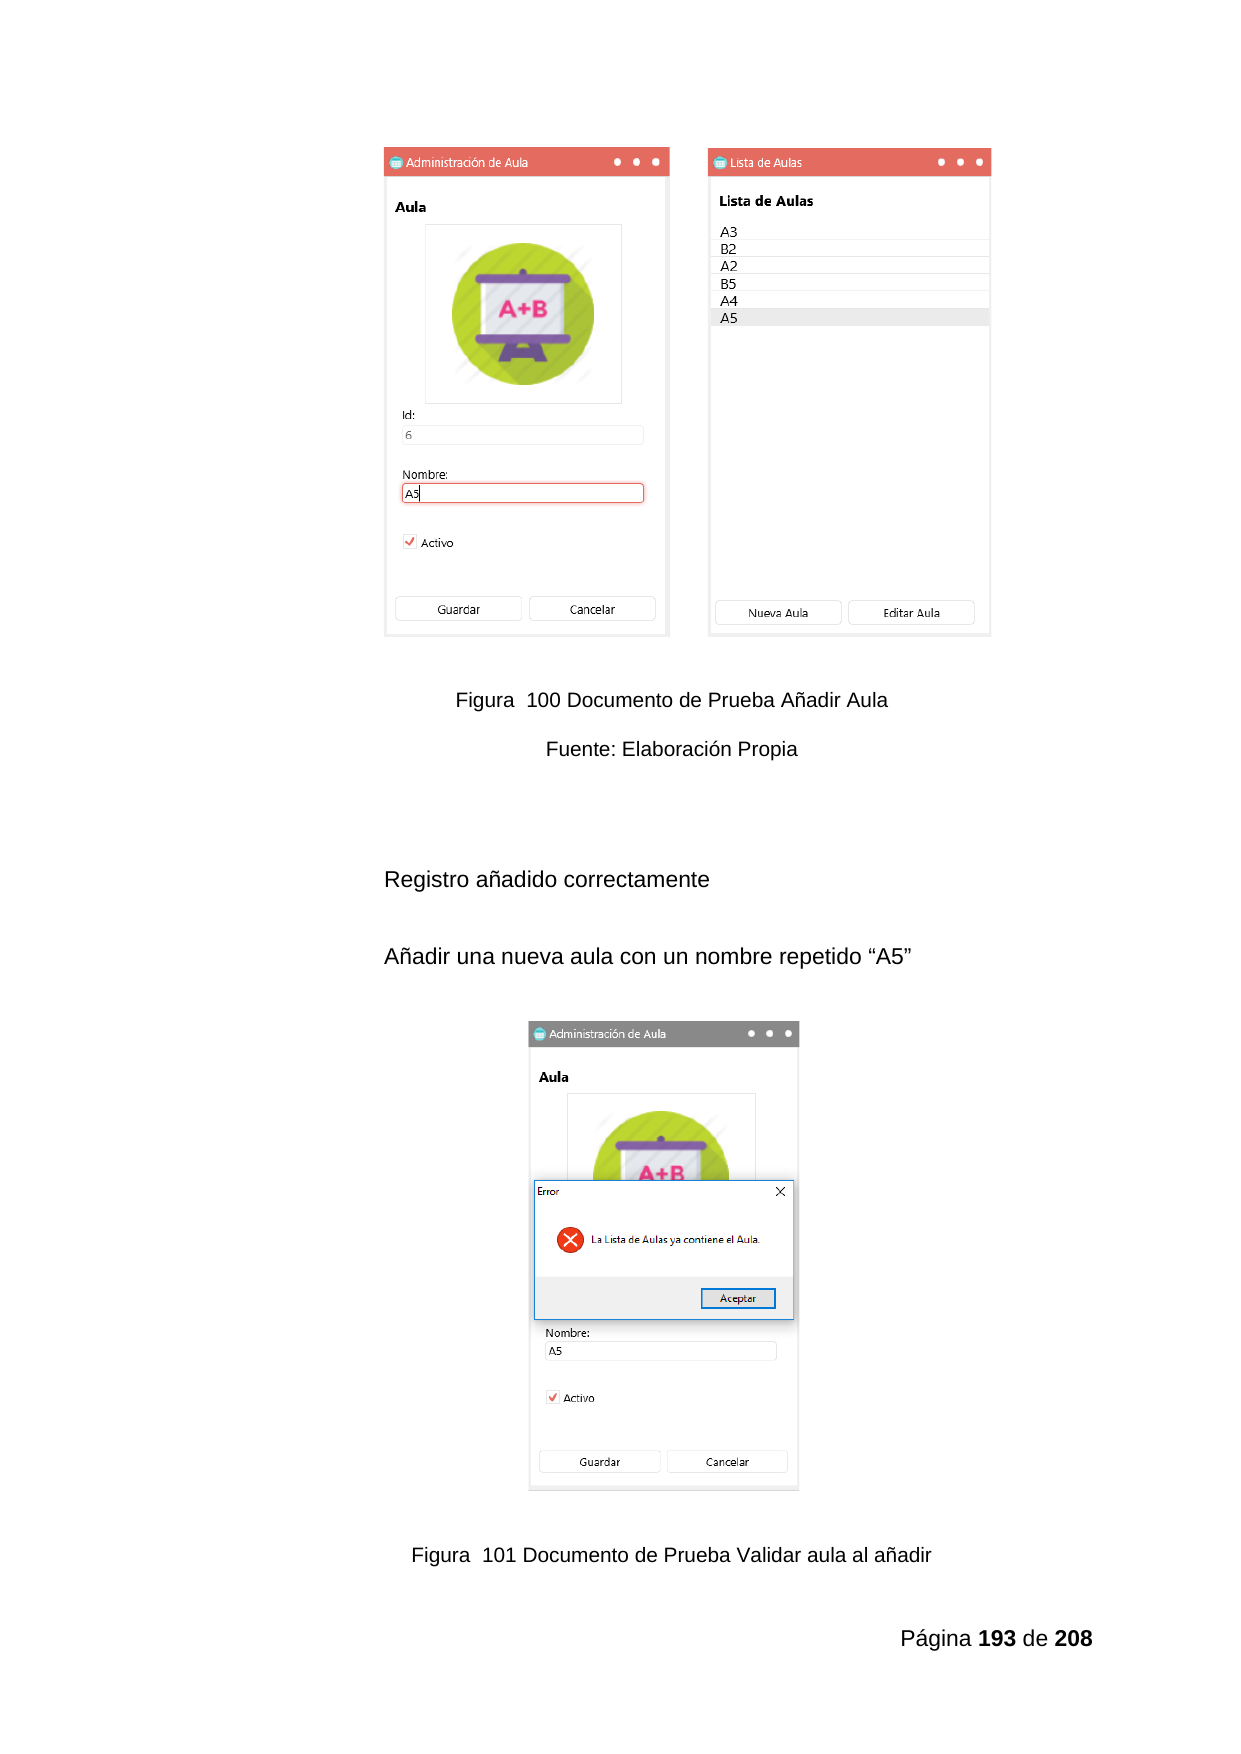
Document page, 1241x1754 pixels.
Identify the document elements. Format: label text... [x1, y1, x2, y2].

text Fuente: Elaboración Propia [177, 737, 1092, 761]
text Añadir una nueva aula con un nombre repetido “A5” [325, 943, 1092, 970]
text Figura 106 Documento de Prueba Añadir Aula [177, 688, 1092, 712]
picture [707, 148, 992, 637]
picture [524, 1021, 800, 1492]
picture [383, 147, 670, 637]
text Figura 107 Documento de Prueba Validar aula al añadir [177, 1543, 1092, 1567]
text Registro añadido correctamente [325, 866, 1092, 892]
